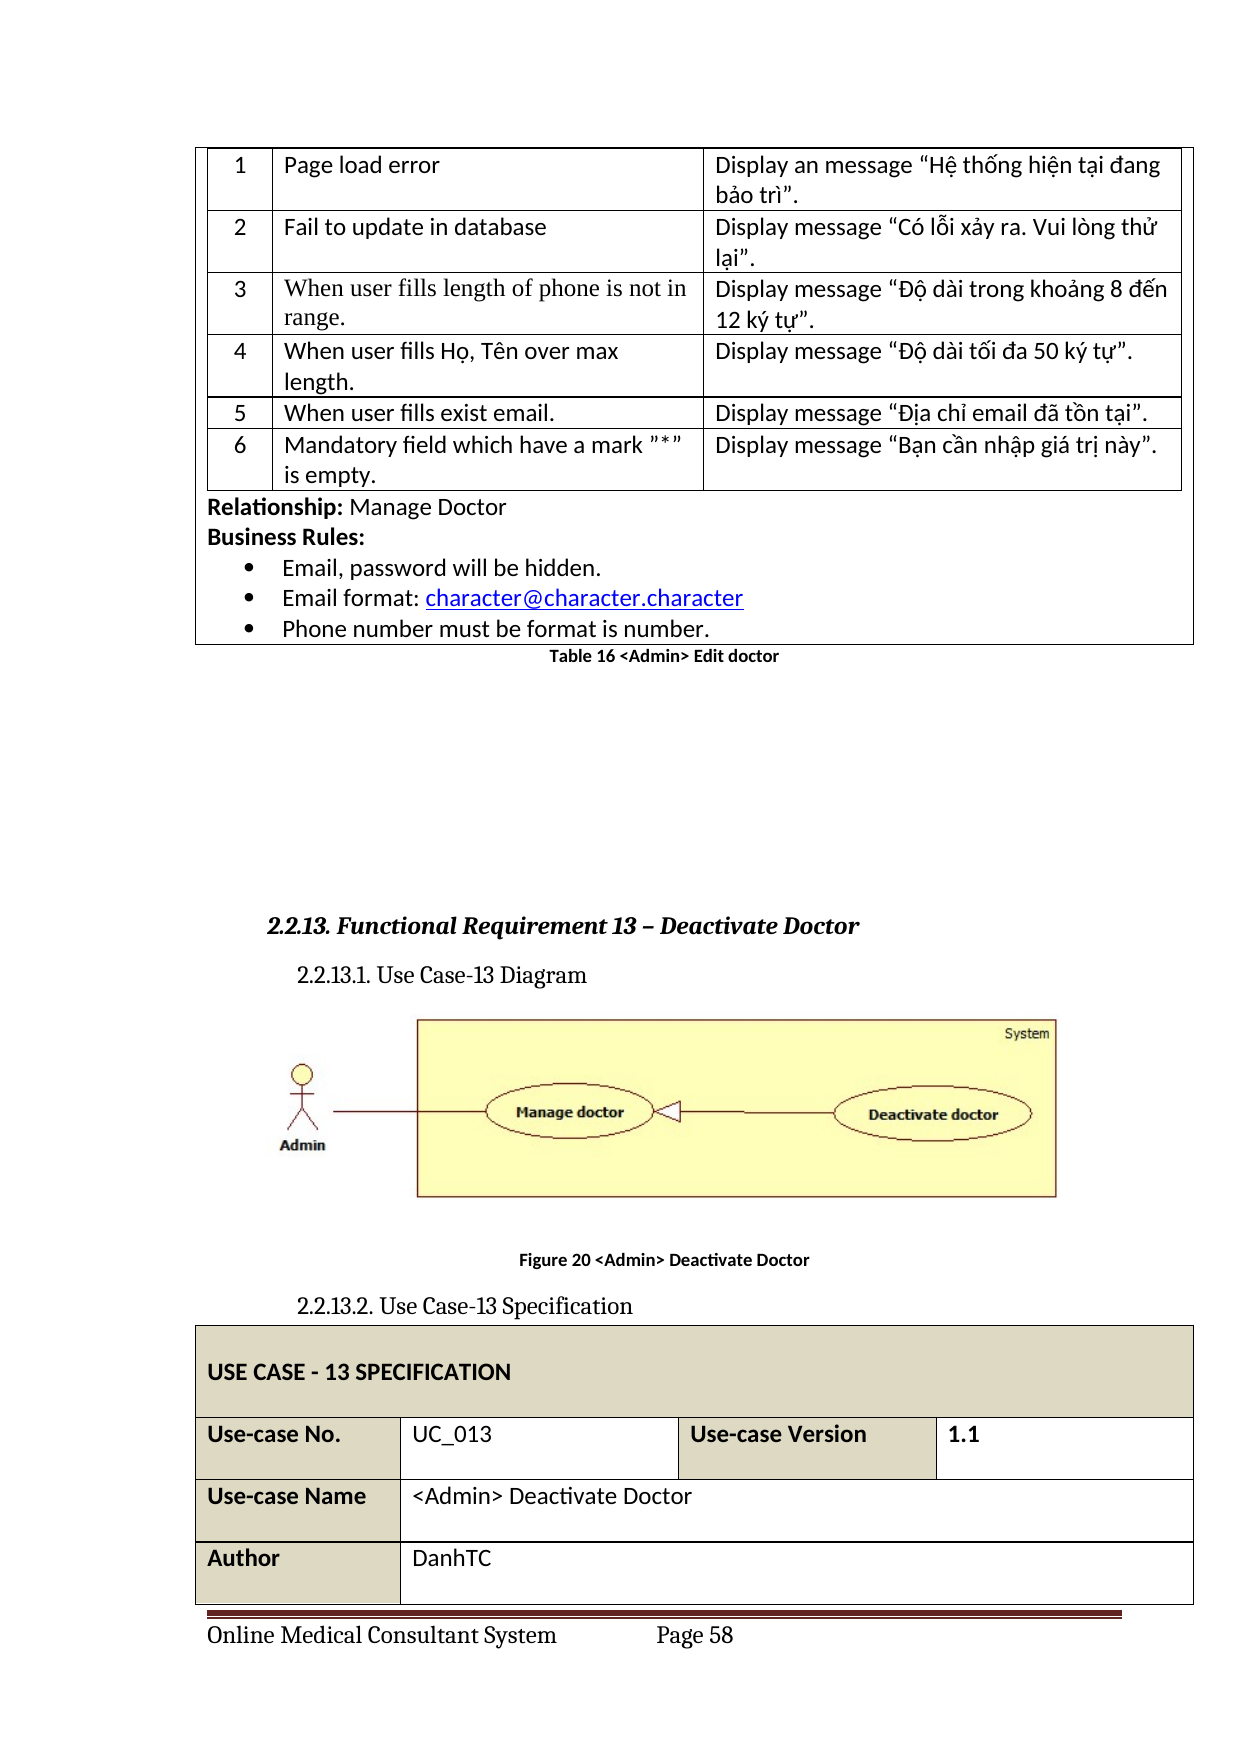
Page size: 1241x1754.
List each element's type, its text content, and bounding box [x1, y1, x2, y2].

table_header USE CASE - 13 SPECIFICATION [196, 1326, 1193, 1417]
table_cell <Admin> Deactivate Doctor [401, 1480, 1193, 1541]
table_cell Author [196, 1543, 400, 1603]
text Table 16 <Admin> Edit doctor [207, 645, 1122, 668]
table_cell Use-case Version [679, 1418, 936, 1479]
table_cell DanhTC [401, 1543, 1193, 1603]
subtitle Functional Requirement 13 – Deactivate Doctor [267, 912, 1122, 941]
table_cell 1.1 [937, 1418, 1193, 1479]
table_cell Use-case Name [196, 1480, 400, 1541]
table_cell Use-case No. [196, 1418, 400, 1479]
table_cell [196, 148, 1193, 644]
subtitle Use Case-13 Specification [282, 1292, 1122, 1320]
subtitle Use Case-13 Diagram [282, 961, 1122, 990]
picture [247, 994, 1082, 1223]
table_cell UC_013 [401, 1418, 678, 1479]
